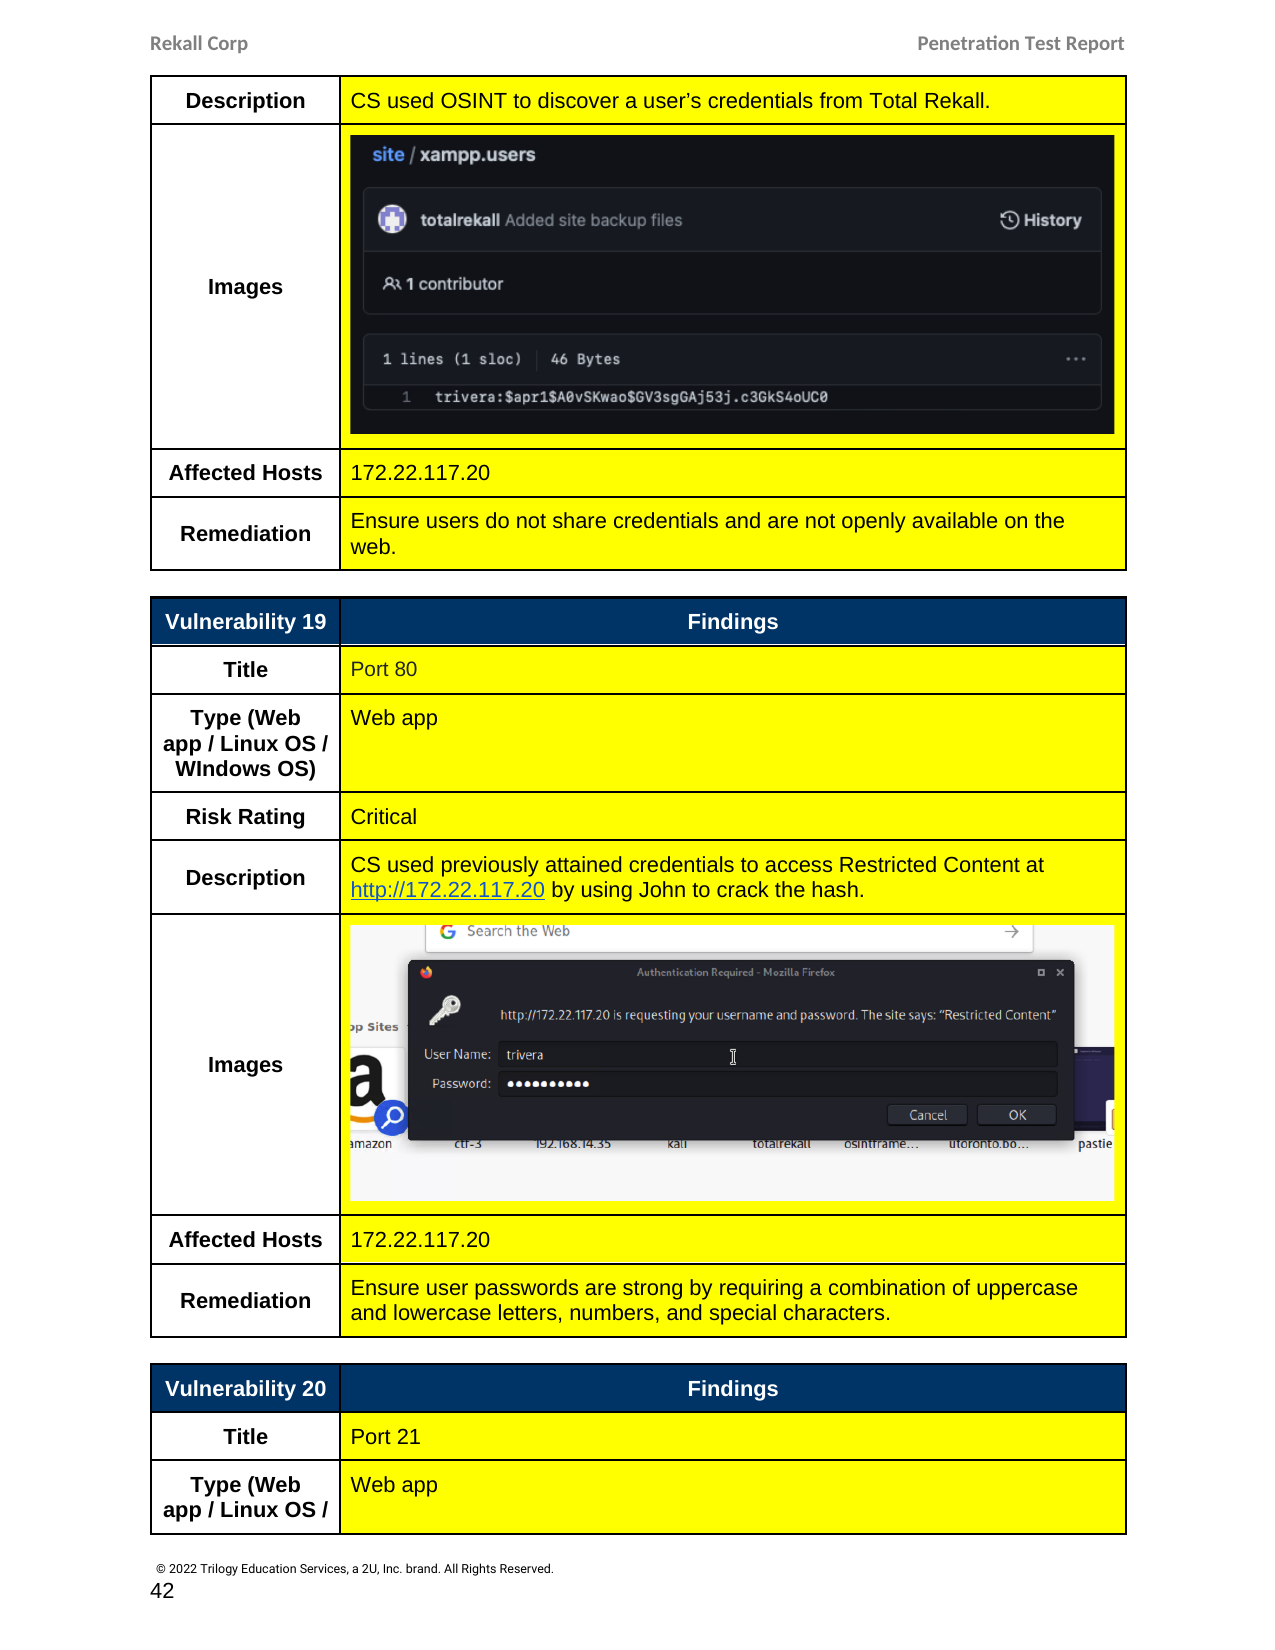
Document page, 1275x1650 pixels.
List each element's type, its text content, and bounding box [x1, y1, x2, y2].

table_cell Images [152, 125, 339, 448]
table_cell 172.22.117.20 [341, 1216, 1125, 1262]
table_header Findings [341, 599, 1125, 644]
table_cell Web app [341, 695, 1125, 791]
table_cell Affected Hosts [152, 450, 339, 496]
table_cell Description [152, 841, 339, 913]
table_cell Images [152, 915, 339, 1214]
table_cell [152, 1461, 339, 1533]
table_header Vulnerability 19 [152, 599, 339, 644]
table_cell CS used OSINT to discover a user’s credentials from Total Rekall. [341, 77, 1125, 123]
table_cell 172.22.117.20 [341, 450, 1125, 496]
table_cell [341, 915, 1125, 1214]
picture [350, 135, 1115, 434]
table_cell Title [152, 647, 339, 693]
table_cell Port 21 [341, 1413, 1125, 1459]
table_header Findings [341, 1365, 1125, 1411]
table_cell Remediation [152, 1265, 339, 1336]
table_header Vulnerability 20 [152, 1365, 339, 1411]
table_cell Critical [341, 793, 1125, 839]
table_cell Type (Web app / Linux OS / WIndows OS) [152, 695, 339, 791]
table_cell Remediation [152, 498, 339, 569]
table_cell Web app [341, 1461, 1125, 1533]
table_cell Description [152, 77, 339, 123]
table_cell Title [152, 1413, 339, 1459]
table_cell Port 80 [341, 647, 1125, 693]
table_cell Risk Rating [152, 793, 339, 839]
table_cell Affected Hosts [152, 1216, 339, 1262]
table_cell [341, 125, 1125, 448]
table_cell CS used previously attained credentials to access Restricted Content at http://172.22.117.20 by using John to crack the hash. [341, 841, 1125, 913]
picture [350, 925, 1115, 1201]
table_cell Ensure users do not share credentials and are not openly available on the web. [341, 498, 1125, 569]
table_cell Ensure user passwords are strong by requiring a combination of uppercase and lowercase letters, numbers, and special characters. [341, 1265, 1125, 1336]
